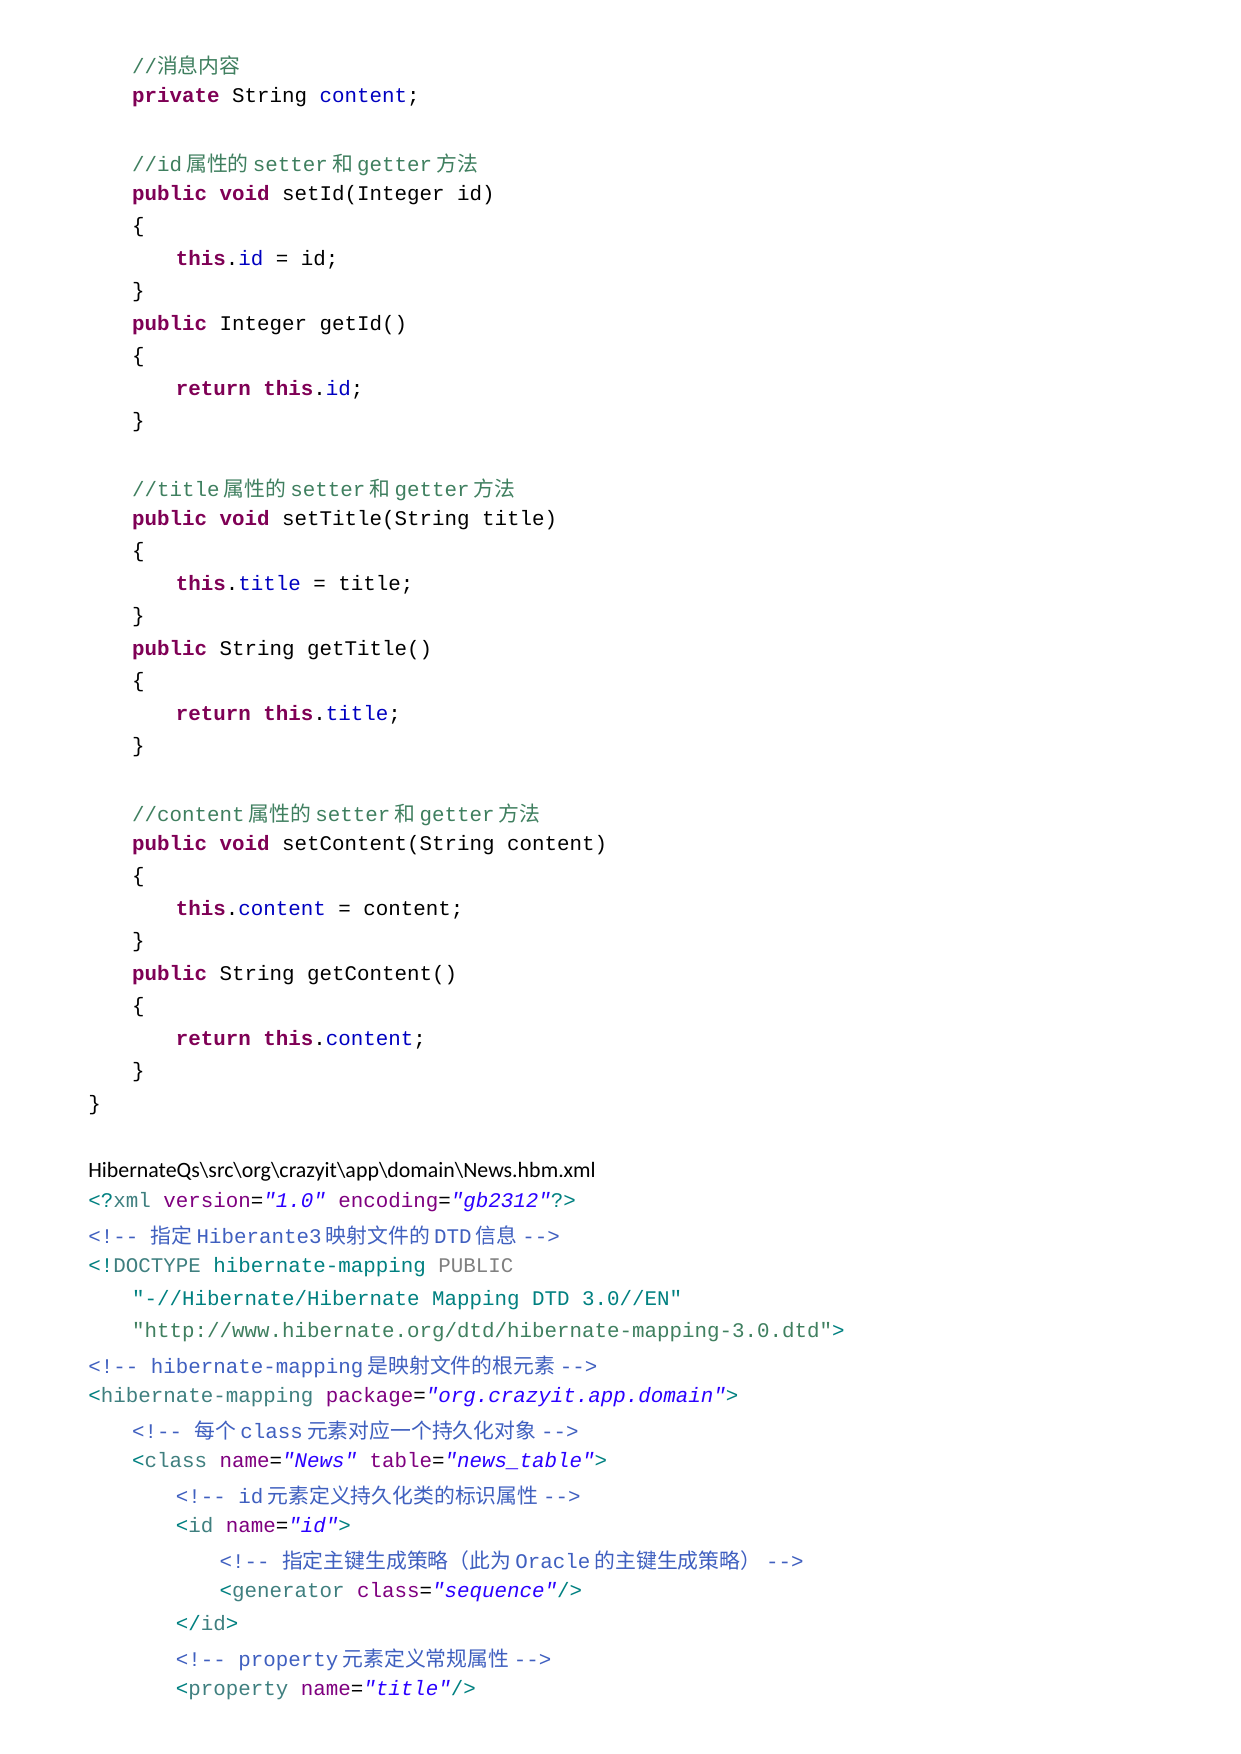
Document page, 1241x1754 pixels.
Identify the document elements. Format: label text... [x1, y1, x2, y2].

text </id> [88, 1608, 1196, 1641]
text <!-- property元素定义常规属性 --> [88, 1641, 1196, 1673]
text } [88, 731, 1196, 763]
text //消息内容 [88, 48, 1196, 81]
text { [88, 211, 1196, 243]
text <!DOCTYPE hibernate-mapping PUBLIC [88, 1251, 1196, 1283]
text <!-- 每个class元素对应一个持久化对象 --> [88, 1413, 1196, 1446]
text //title属性的setter和getter方法 [88, 471, 1196, 503]
text //content属性的setter和getter方法 [88, 796, 1196, 828]
text } [88, 926, 1196, 958]
text } [88, 276, 1196, 308]
text <id name="id"> [88, 1511, 1196, 1543]
text public void setContent(String content) [88, 828, 1196, 861]
text } [88, 1056, 1196, 1088]
text } [88, 406, 1196, 438]
text <!-- 指定主键生成策略（此为Oracle的主键生成策略） --> [88, 1543, 1196, 1576]
text <property name="title"/> [88, 1673, 1196, 1706]
text this.content = content; [88, 893, 1196, 926]
text { [88, 666, 1196, 698]
text public void setTitle(String title) [88, 503, 1196, 536]
text { [88, 991, 1196, 1023]
text //id属性的setter和getter方法 [88, 146, 1196, 178]
text { [88, 861, 1196, 893]
text public String getContent() [88, 958, 1196, 991]
text this.title = title; [88, 568, 1196, 601]
text return this.title; [88, 698, 1196, 731]
text "-//Hibernate/Hibernate Mapping DTD 3.0//EN" [88, 1283, 1196, 1316]
text <hibernate-mapping package="org.crazyit.app.domain"> [88, 1381, 1196, 1413]
text <?xml version="1.0" encoding="gb2312"?> [88, 1186, 1196, 1218]
text { [88, 341, 1196, 373]
text { [88, 536, 1196, 568]
text <!-- id元素定义持久化类的标识属性 --> [88, 1478, 1196, 1511]
text <!-- 指定Hiberante3映射文件的DTD信息 --> [88, 1218, 1196, 1251]
text private String content; [88, 81, 1196, 113]
text public Integer getId() [88, 308, 1196, 341]
text public String getTitle() [88, 633, 1196, 666]
text "http://www.hibernate.org/dtd/hibernate-mapping-3.0.dtd"> [88, 1316, 1196, 1348]
text } [44, 1088, 1196, 1121]
text <generator class="sequence"/> [88, 1576, 1196, 1608]
text <!-- hibernate-mapping是映射文件的根元素 --> [88, 1348, 1196, 1381]
text return this.id; [88, 373, 1196, 406]
text } [88, 601, 1196, 633]
text <class name="News" table="news_table"> [88, 1446, 1196, 1478]
text this.id = id; [88, 243, 1196, 276]
text return this.content; [88, 1023, 1196, 1056]
text HibernateQs\src\org\crazyit\app\domain\News.hbm.xml [88, 1153, 1196, 1186]
text public void setId(Integer id) [88, 178, 1196, 211]
